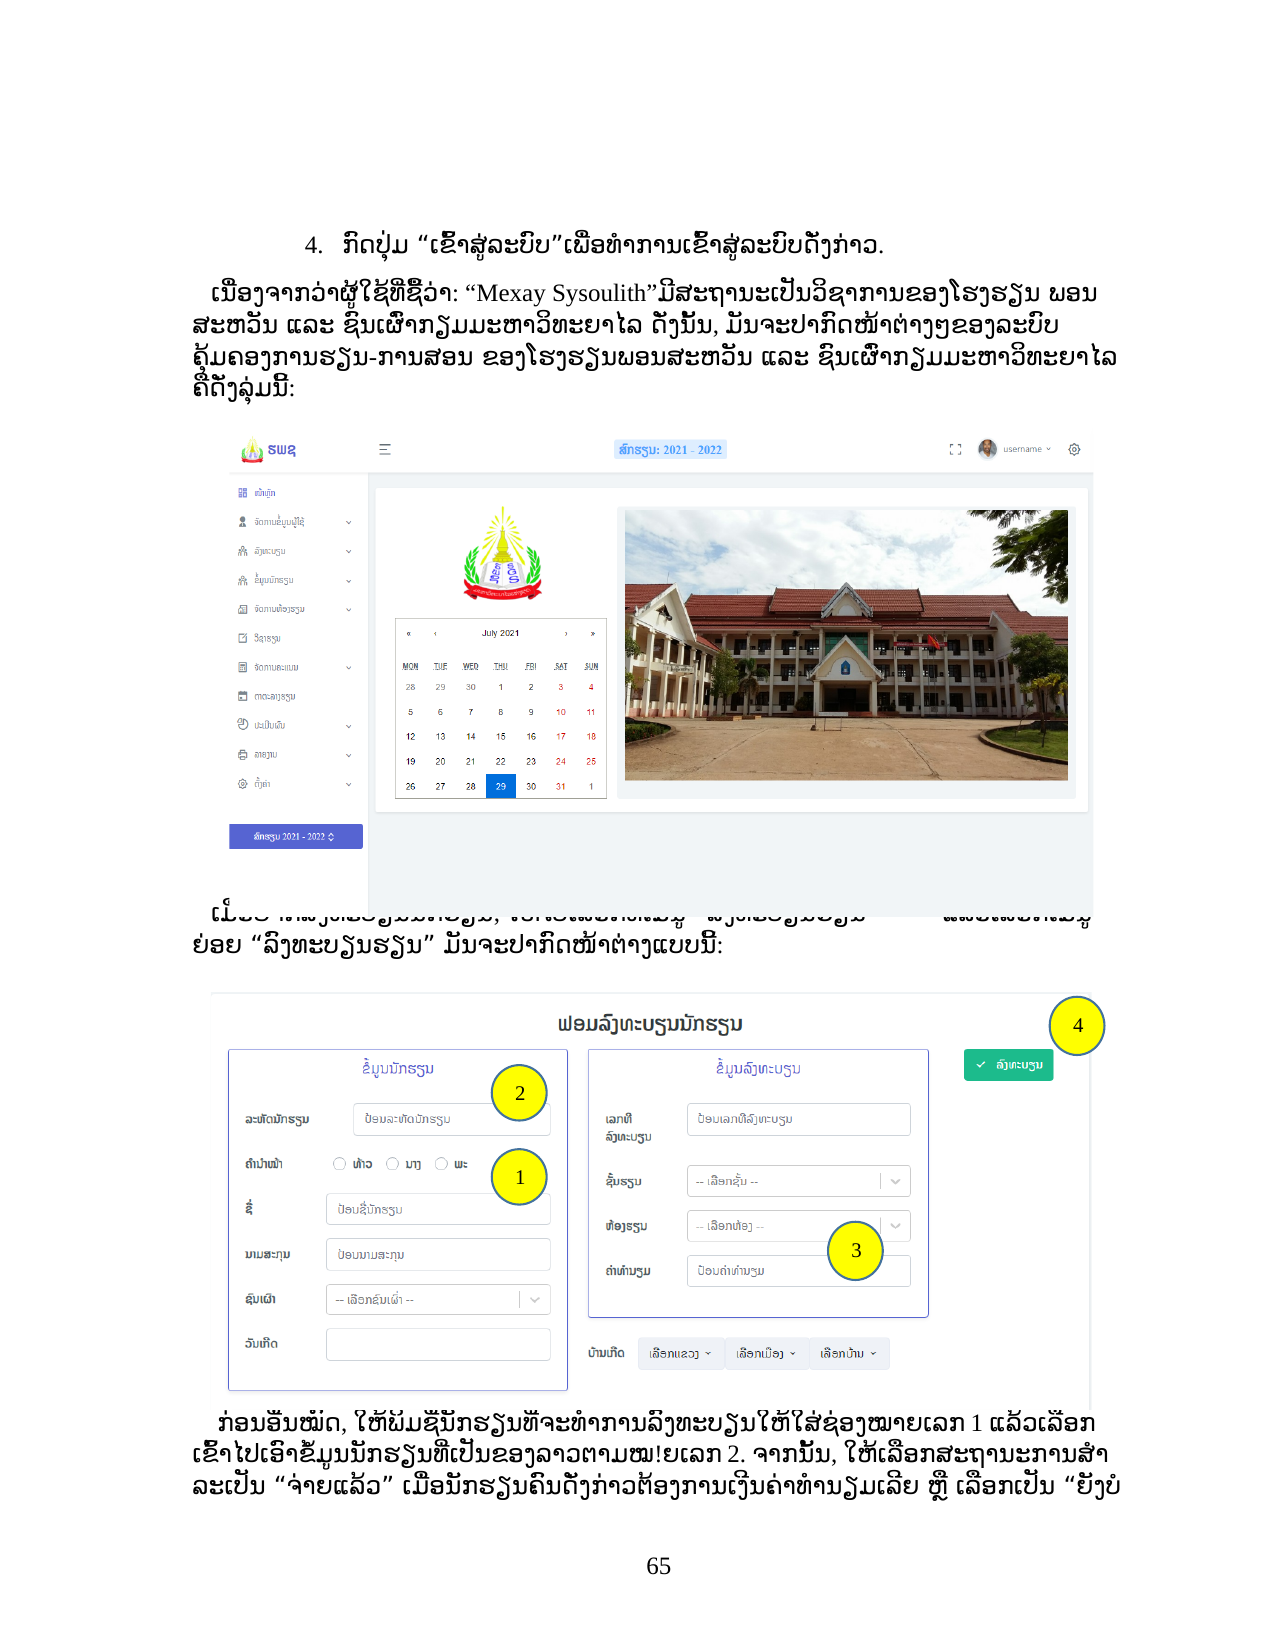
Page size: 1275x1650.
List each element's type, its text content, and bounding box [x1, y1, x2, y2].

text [192, 1408, 1125, 1500]
text ເມື່ອຍາກລົງທະບຽນນັກຮຽນ, ໃຫ້ໄປເລືອກທີ່ເມນູ “ລົງທະບຽນຮຽນ” ແລ້ວເລືອກເມນູຍ່ອຍ “ລົງທະບຽນຮຽນ” ມັນຈະປາກົດໜ້າຕ່າງແບບນີ້: [192, 898, 1125, 959]
picture [229, 428, 1094, 917]
picture [210, 992, 1092, 1410]
list ກົດປຸ່ມ “ເຂົ້າສູ່ລະບົບ”ເພື່ອທຳການເຂົ້າສູ່ລະບົບດັ່ງກ່າວ. [304, 230, 1125, 259]
text ເນື່ອງຈາກວ່າຜູ້ໃຊ້ທີ່ຊື້ວ່າ: “Mexay Sysoulith”ມີສະຖານະເປັນວິຊາການຂອງໂຮງຮຽນ ພອນສະຫວັນ ແລະ ຊົນເຜົ່າກຽມມະຫາວິທະຍາໄລ ດັ່ງນັ້ນ, ມັນຈະປາກົດໜ້າຕ່າງໆຂອງລະບົບຄຸ້ມຄອງການຮຽນ-ການສອນ ຂອງໂຮງຮຽນພອນສະຫວັນ ແລະ ຊົນເຜົ່າກຽມມະຫາວິທະຍາໄລຄືດັ່ງລຸ່ມນີ້: [192, 278, 1125, 402]
